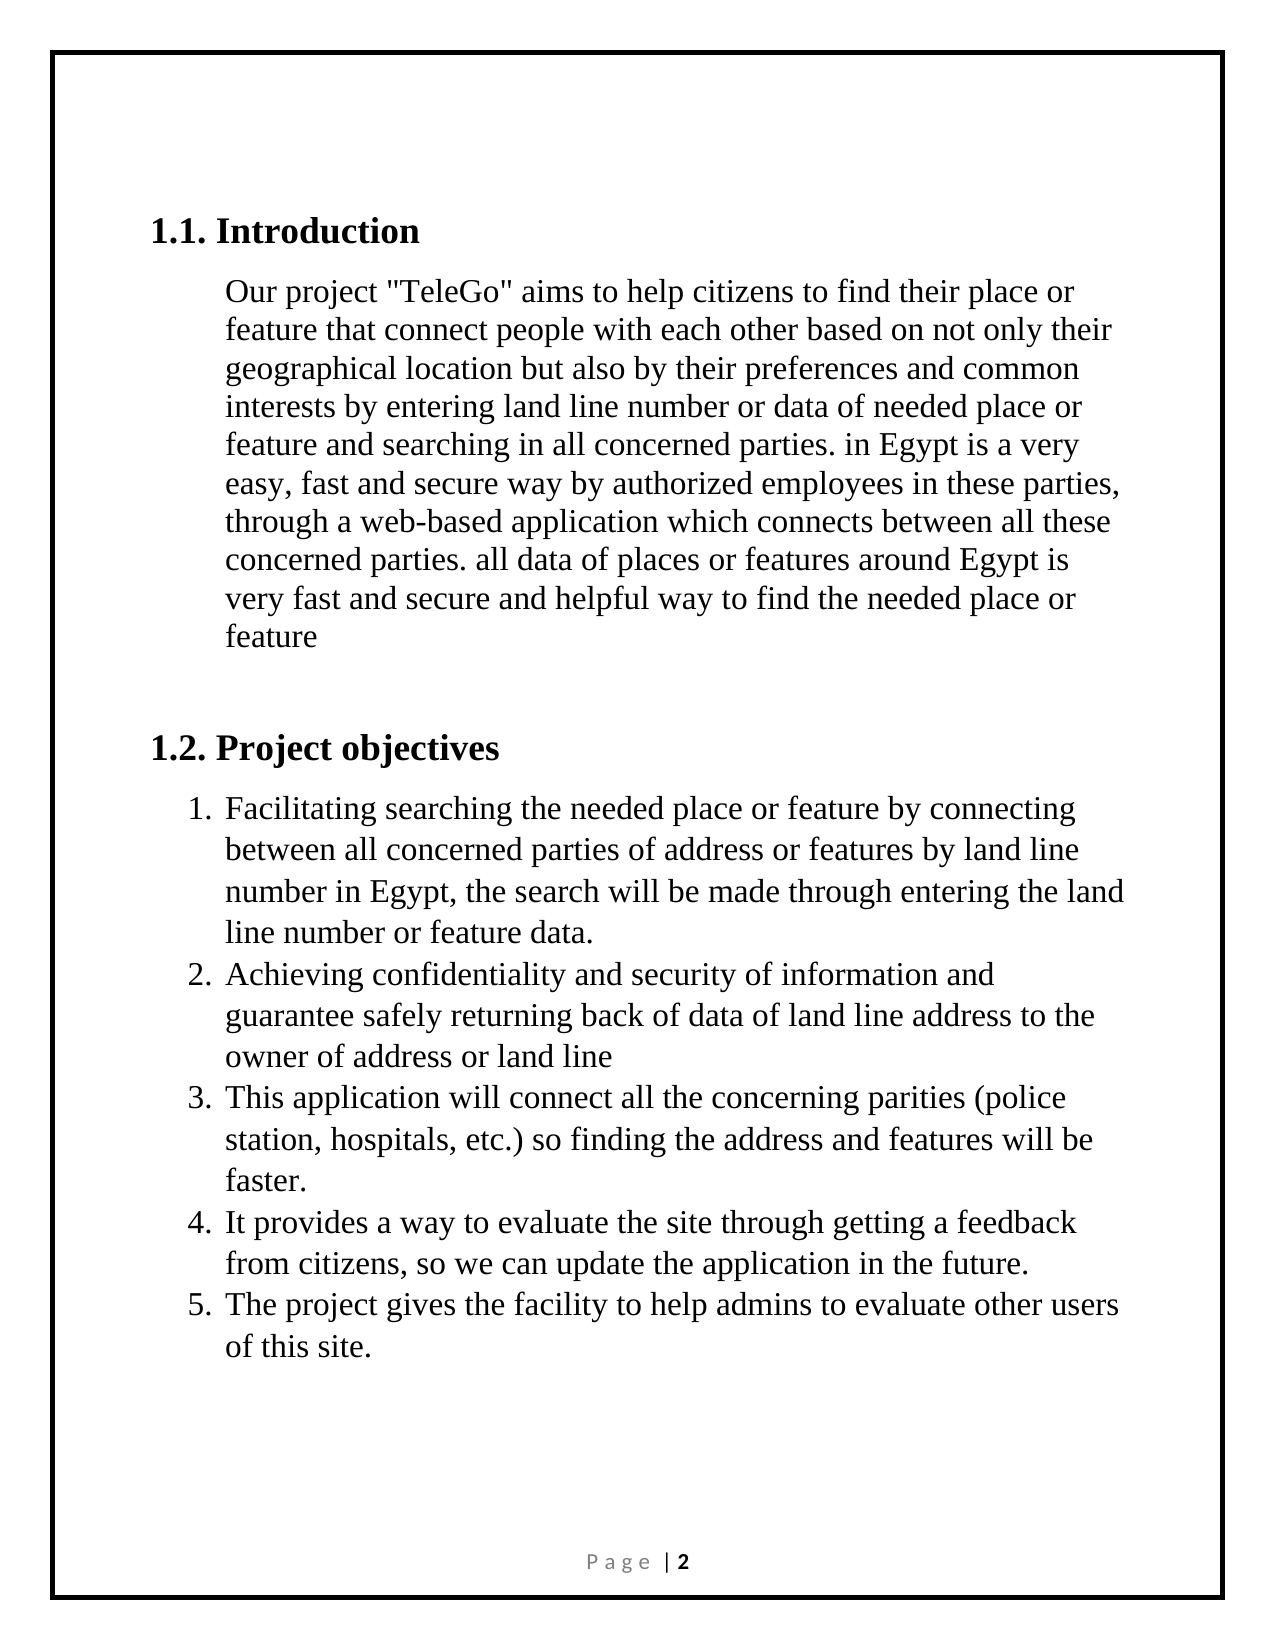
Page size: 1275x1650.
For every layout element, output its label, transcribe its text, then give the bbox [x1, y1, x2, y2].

list It provides a way to evaluate the site through getting a feedback from citizens, so we can update the application in the future. [187, 1202, 1125, 1282]
list Facilitating searching the needed place or feature by connecting between all concerned parties of address or features by land line number in Egypt, the search will be made through entering the land line number or feature data. [187, 788, 1125, 951]
list Achieving confidentiality and security of information and guarantee safely returning back of data of land line address to the owner of address or land line [187, 954, 1125, 1075]
list This application will connect all the concerning parities (police station, hospitals, etc.) so finding the address and features will be faster. [187, 1078, 1125, 1199]
text 1.1. Introduction [150, 208, 1125, 251]
text Our project "TeleGo" aims to help citizens to find their place or feature that connect people with each other based on not only their geographical location but also by their preferences and common interests by entering land line number or data of needed place or feature and searching in all concerned parties. in Egypt is a very easy, fast and secure way by authorized employees in these parties, through a web-based application which connects between all these concerned parties. all data of places or features around Egypt is very fast and secure and helpful way to find the needed place or feature [225, 271, 1125, 654]
text 1.2. Project objectives [150, 725, 1125, 768]
list The project gives the facility to help admins to evaluate other users of this site. [187, 1284, 1125, 1364]
